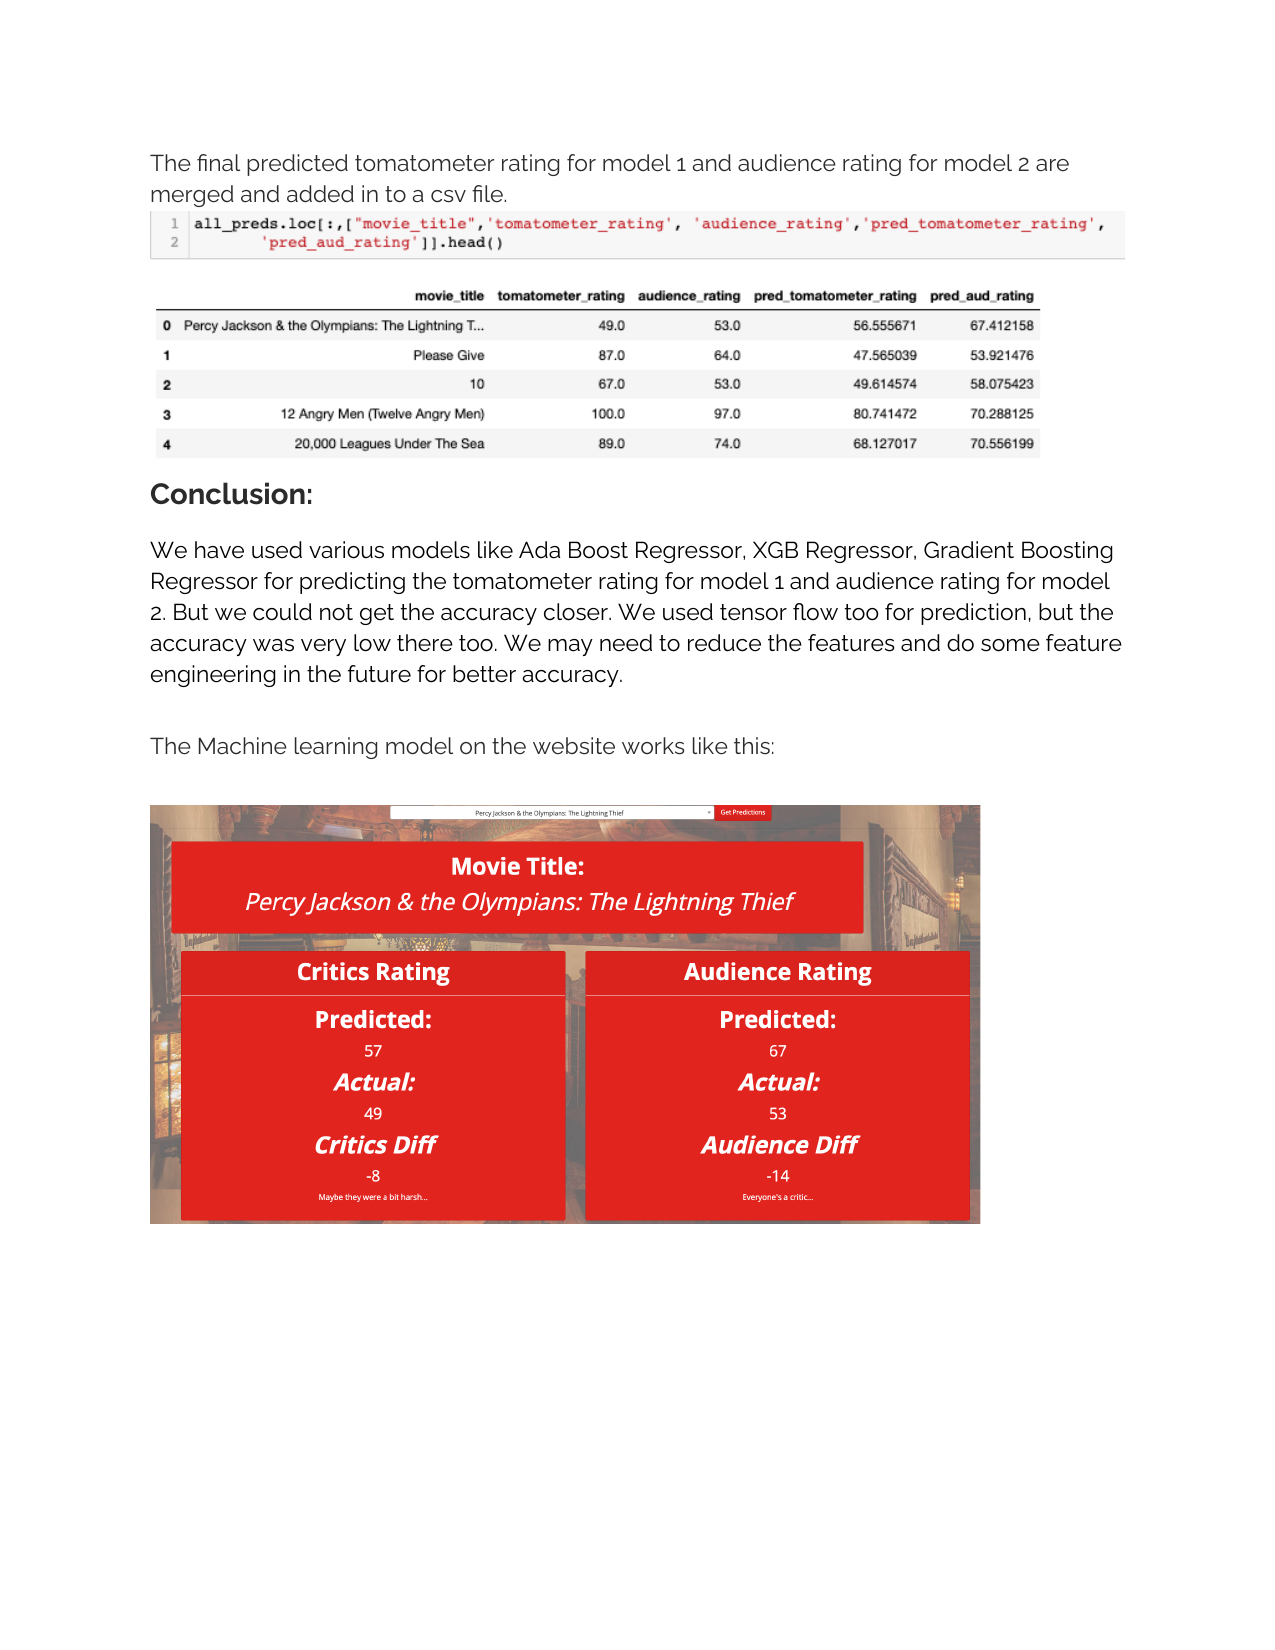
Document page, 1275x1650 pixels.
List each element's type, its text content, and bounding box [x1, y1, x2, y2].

text The Machine learning model on the website works like this: [150, 733, 1125, 760]
text We have used various models like Ada Boost Regressor, XGB Regressor, Gradient Boosting Regressor for predicting the tomatometer rating for model 1 and audience rating for model 2. But we could not get the accuracy closer. We used tensor flow too for prediction, but the accuracy was very low there too. We may need to reduce the features and do some feature engineering in the future for better accuracy. [150, 537, 1125, 687]
text The final predicted tomatometer rating for model 1 and audience rating for model 2 are merged and added in to a csv file.Conclusion: [150, 150, 1125, 211]
picture [150, 211, 1125, 472]
picture [150, 805, 981, 1224]
text The final predicted tomatometer rating for model 1 and audience rating for model 2 are merged and added in to a csv file.Conclusion: [150, 472, 1125, 511]
